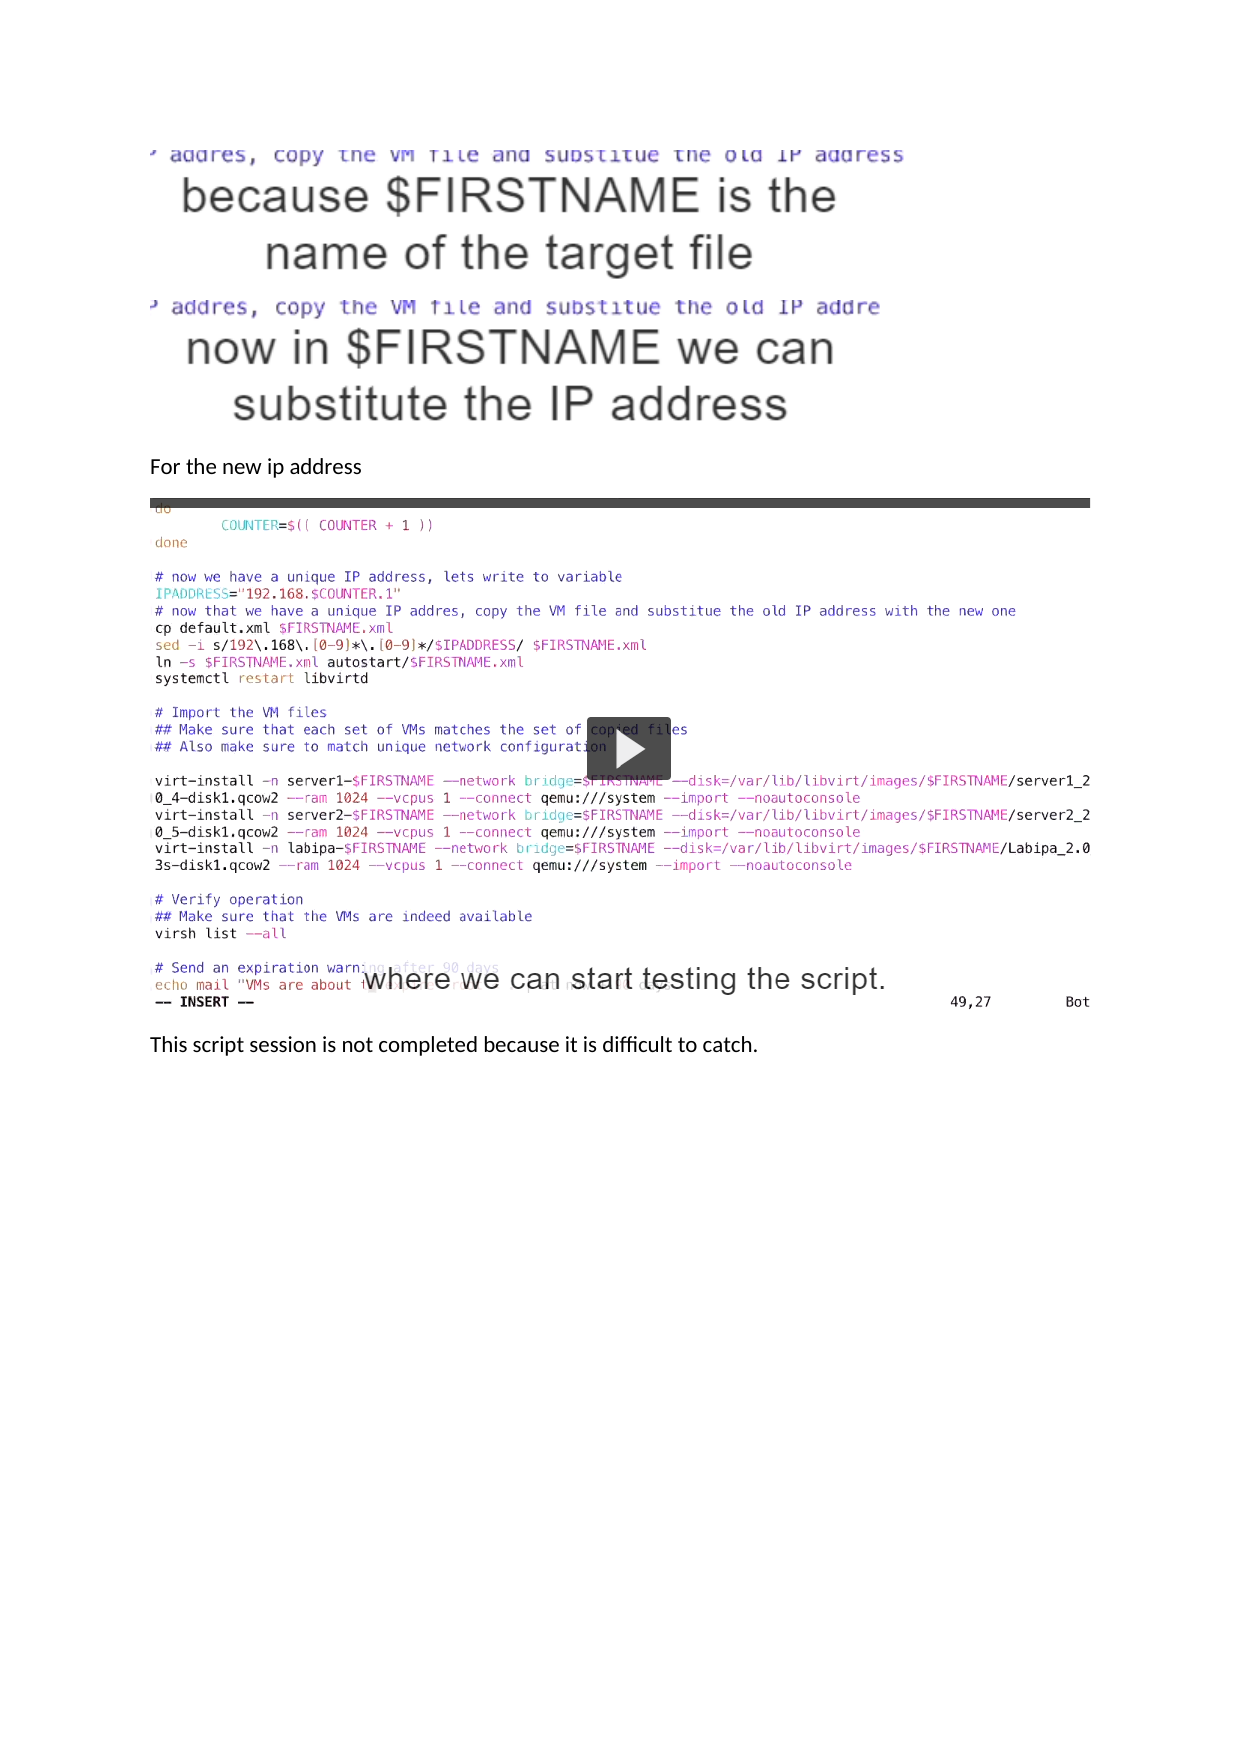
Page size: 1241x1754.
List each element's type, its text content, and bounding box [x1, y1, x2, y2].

text This script session is not completed because it is difficult to catch. [150, 1030, 1090, 1058]
picture [150, 150, 910, 282]
picture [150, 300, 880, 433]
text For the new ip address [150, 452, 1090, 480]
picture [150, 498, 1091, 1011]
